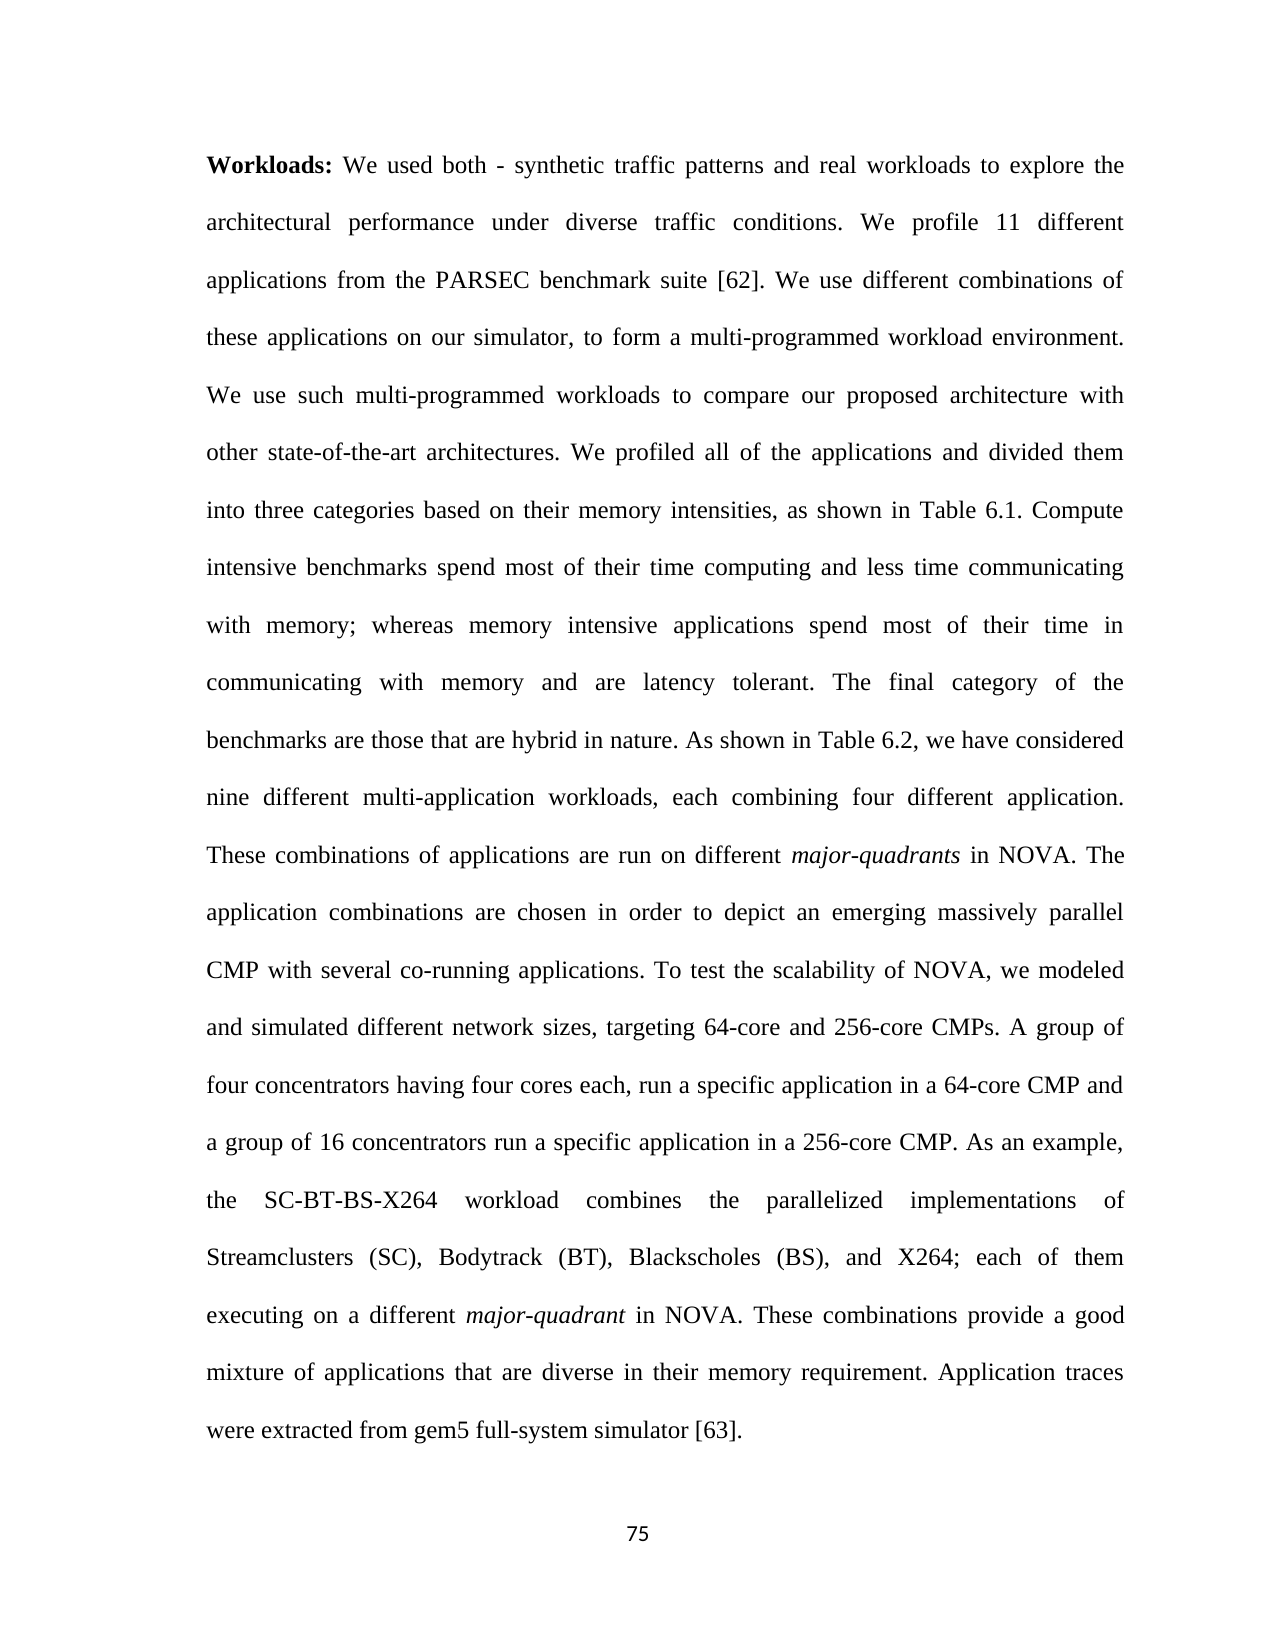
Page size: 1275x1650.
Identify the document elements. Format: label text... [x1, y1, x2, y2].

text Workloads: We used both - synthetic traffic patterns and real workloads to explore the architectural performance under diverse traffic conditions. We profile 11 different applications from the PARSEC benchmark suite [62]. We use different combinations of these applications on our simulator, to form a multi-programmed workload environment. We use such multi-programmed workloads to compare our proposed architecture with other state-of-the-art architectures. We profiled all of the applications and divided them into three categories based on their memory intensities, as shown in Table 6.1. Compute intensive benchmarks spend most of their time computing and less time communicating with memory; whereas memory intensive applications spend most of their time in communicating with memory and are latency tolerant. The final category of the benchmarks are those that are hybrid in nature. As shown in Table 6.2, we have considered nine different multi-application workloads, each combining four different application. These combinations of applications are run on different major-quadrants in NOVA. The application combinations are chosen in order to depict an emerging massively parallel CMP with several co-running applications. To test the scalability of NOVA, we modeled and simulated different network sizes, targeting 64-core and 256-core CMPs. A group of four concentrators having four cores each, run a specific application in a 64-core CMP and a group of 16 concentrators run a specific application in a 256-core CMP. As an example, the SC-BT-BS-X264 workload combines the parallelized implementations of Streamclusters (SC), Bodytrack (BT), Blackscholes (BS), and X264; each of them executing on a different major-quadrant in NOVA. These combinations provide a good mixture of applications that are diverse in their memory requirement. Application traces were extracted from gem5 full-system simulator [63]. [206, 150, 1125, 1444]
